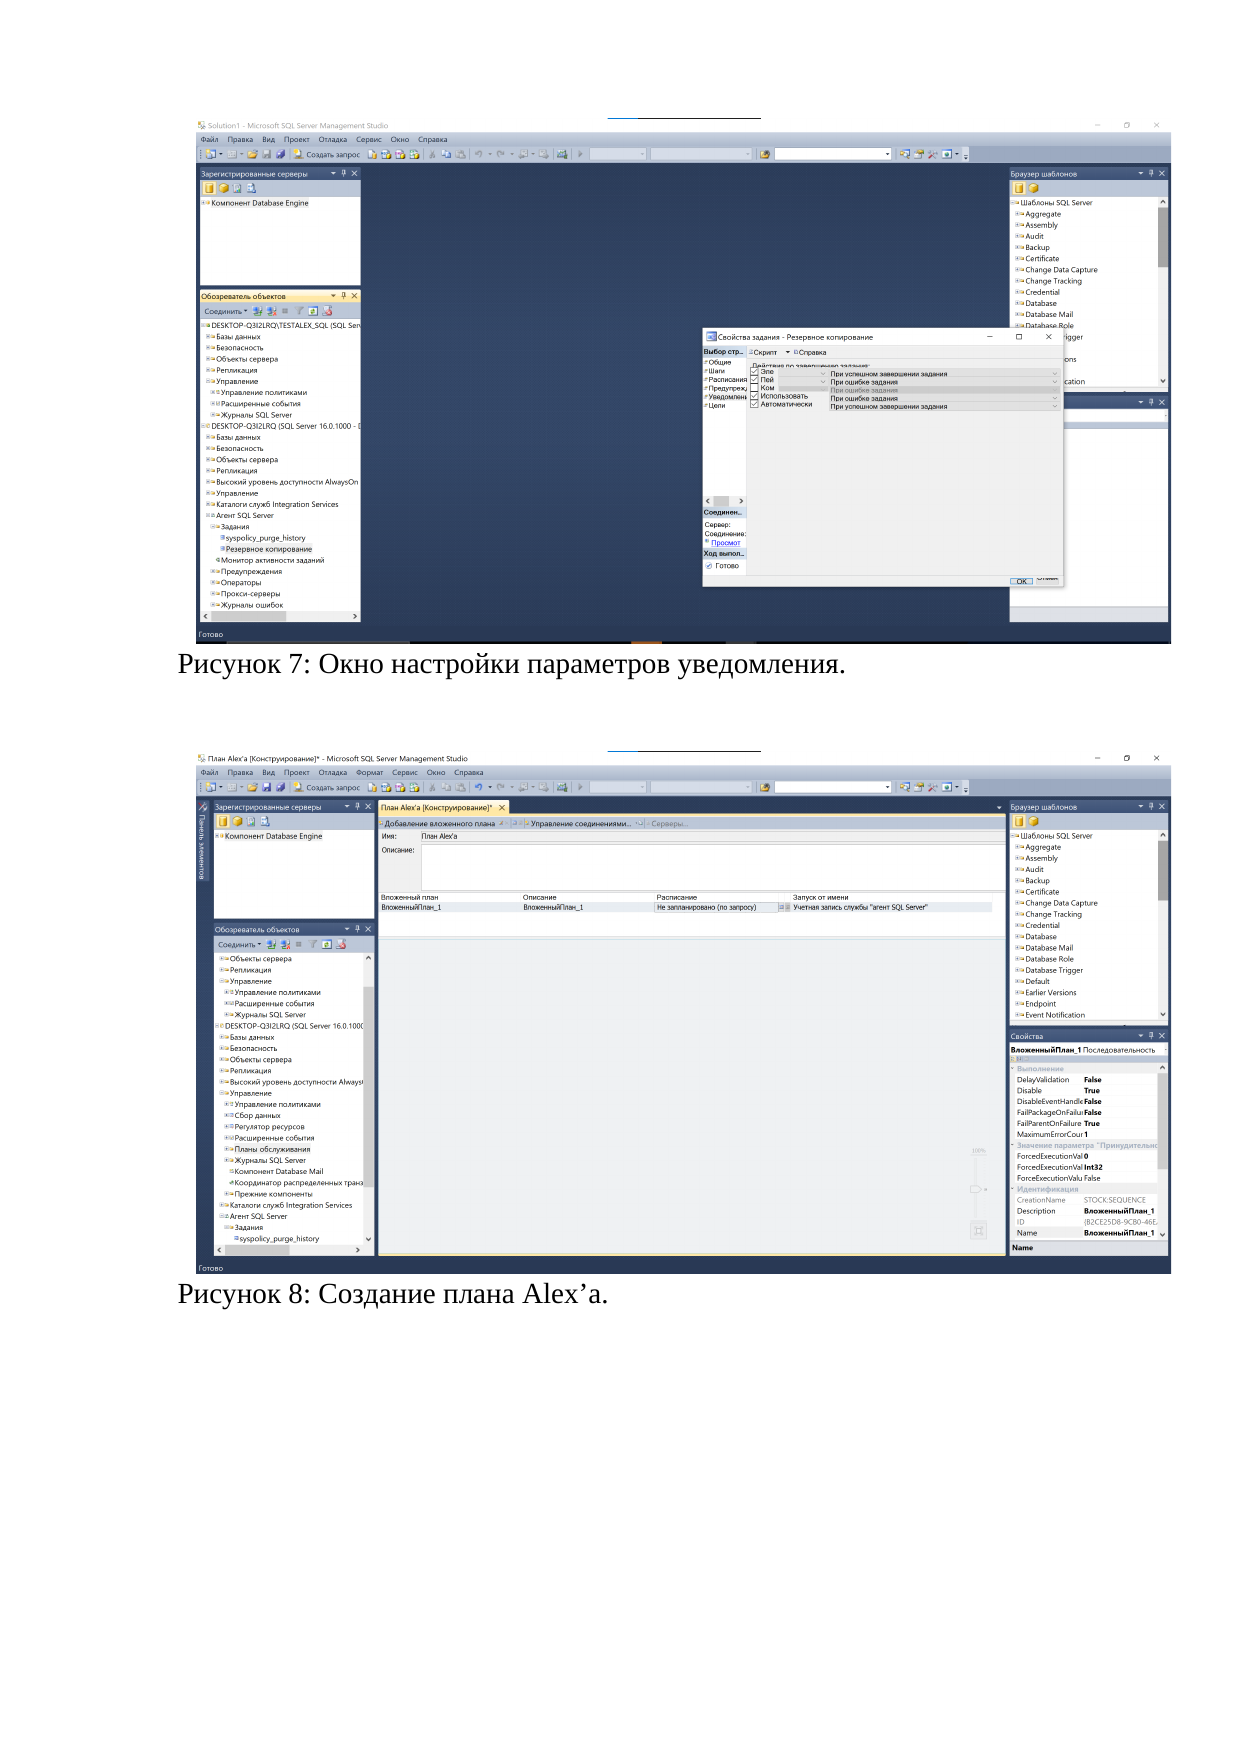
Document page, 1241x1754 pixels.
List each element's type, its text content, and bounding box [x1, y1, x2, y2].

text Рисунок 8: Создание плана Alex’a. [177, 751, 1152, 1309]
text Рисунок 7: Окно настройки параметров уведомления. [177, 118, 1152, 679]
